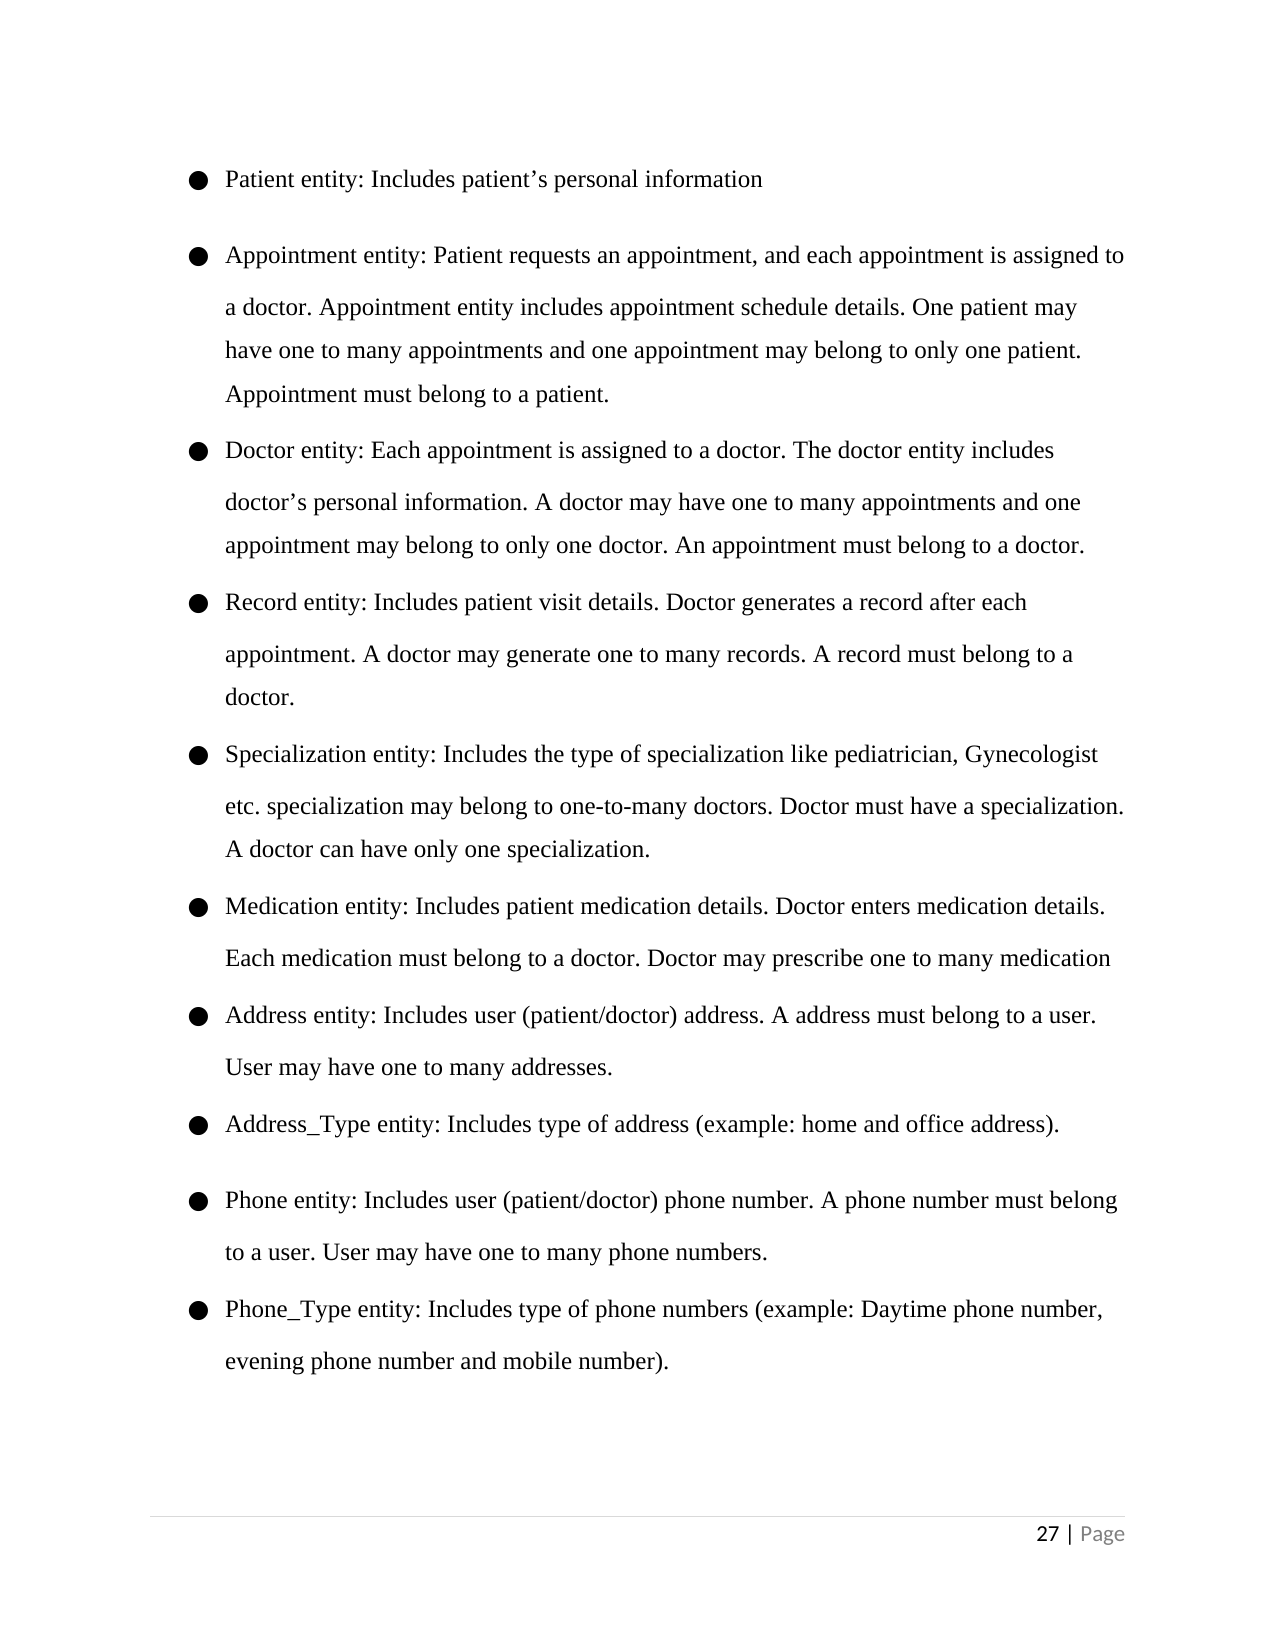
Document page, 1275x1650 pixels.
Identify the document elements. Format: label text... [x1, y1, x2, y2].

list Record entity: Includes patient visit details. Doctor generates a record after each appointment. A doctor may generate one to many records. A record must belong to a doctor. [187, 574, 1125, 711]
list Address_Type entity: Includes type of address (example: home and office address). [187, 1095, 1125, 1146]
list Appointment entity: Patient requests an appointment, and each appointment is assigned to a doctor. Appointment entity includes appointment schedule details. One patient may have one to many appointments and one appointment may belong to only one patient. Appointment must belong to a patient. [187, 227, 1125, 407]
list Phone_Type entity: Includes type of phone numbers (example: Daytime phone number, evening phone number and mobile number). [187, 1281, 1125, 1375]
list Doctor entity: Each appointment is assigned to a doctor. The doctor entity includes doctor’s personal information. A doctor may have one to many appointments and one appointment may belong to only one doctor. An appointment must belong to a doctor. [187, 422, 1125, 559]
list Phone entity: Includes user (patient/doctor) phone number. A phone number must belong to a user. User may have one to many phone numbers. [187, 1172, 1125, 1266]
list Address entity: Includes user (patient/doctor) address. A address must belong to a user. User may have one to many addresses. [187, 986, 1125, 1081]
list Patient entity: Includes patient’s personal information [187, 150, 1125, 201]
list Specialization entity: Includes the type of specialization like pediatrician, Gynecologist etc. specialization may belong to one-to-many doctors. Doctor must have a specialization. A doctor can have only one specialization. [187, 726, 1125, 863]
list Medication entity: Includes patient medication details. Doctor enters medication details. Each medication must belong to a doctor. Doctor may prescribe one to many medication [187, 877, 1125, 972]
